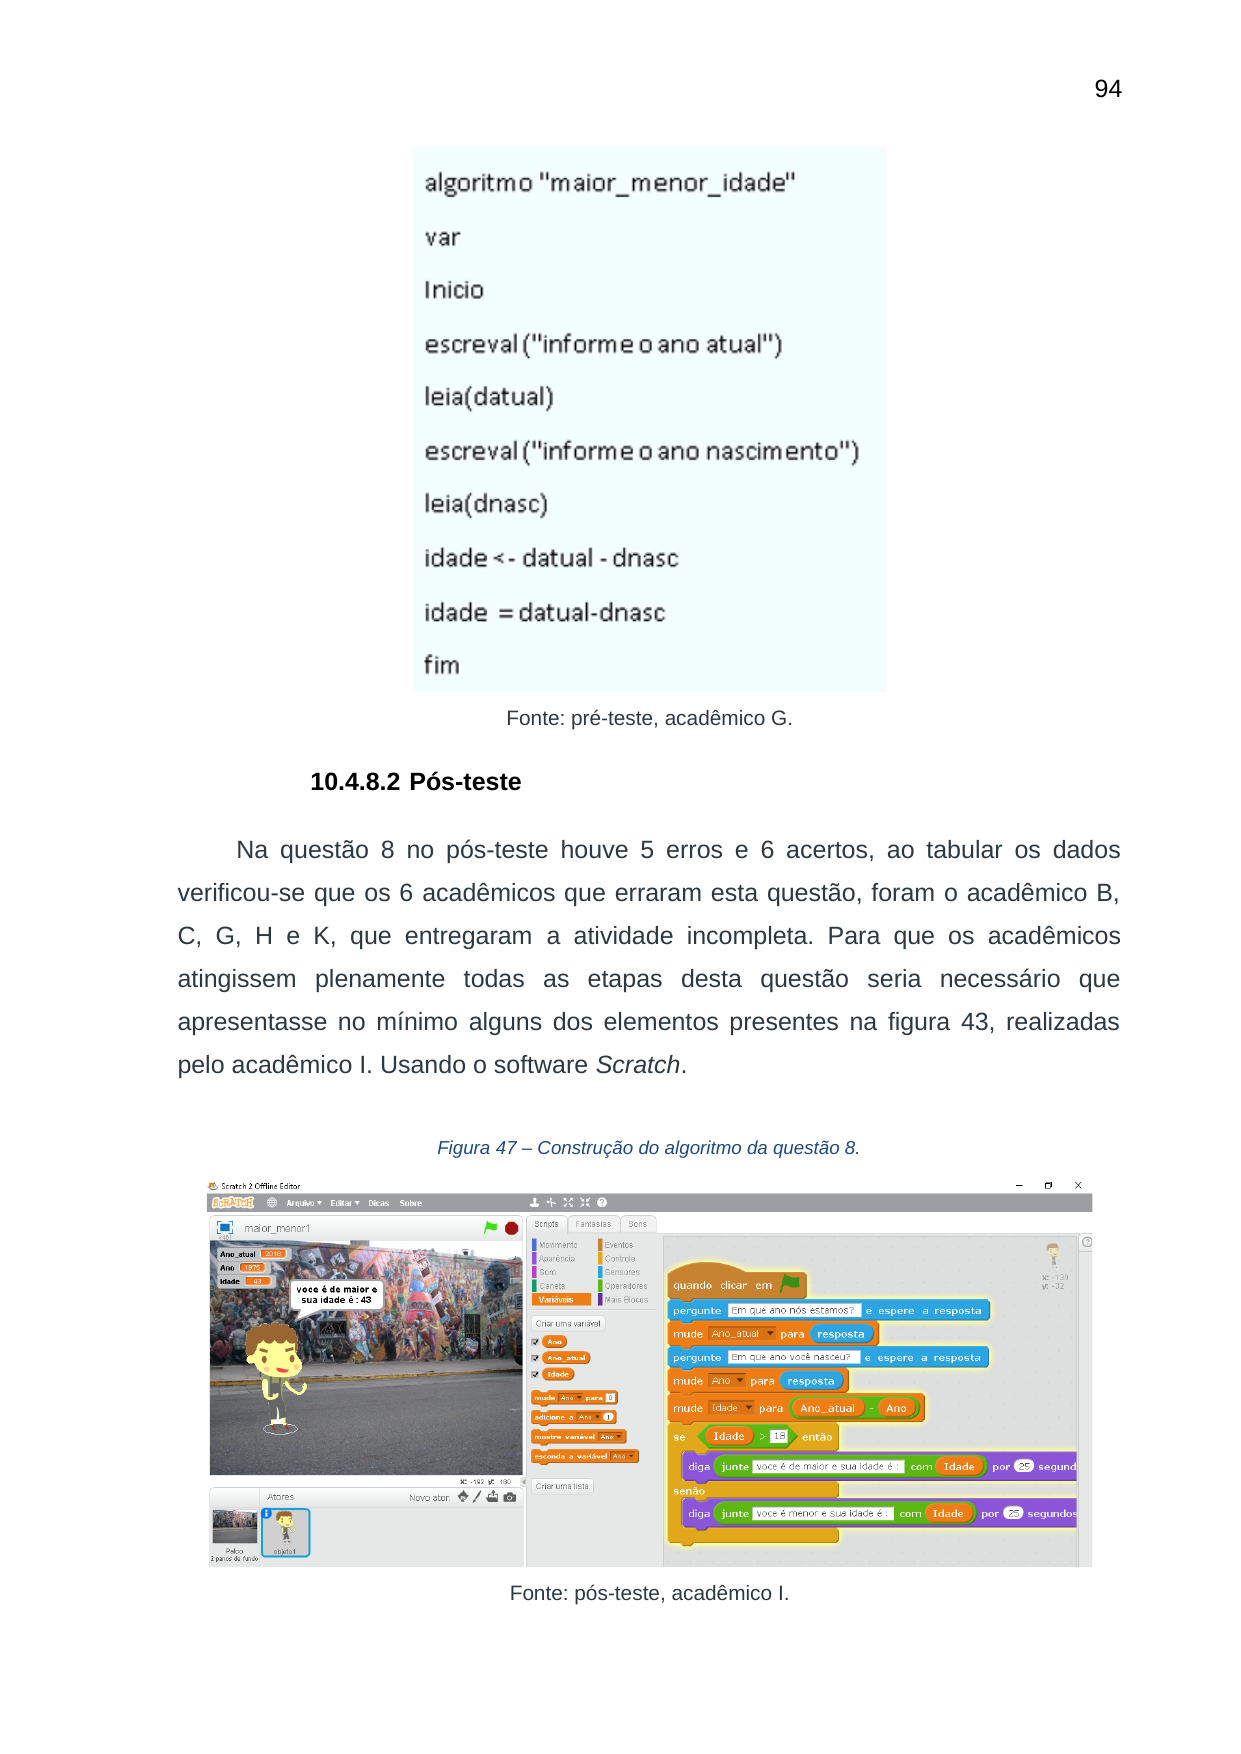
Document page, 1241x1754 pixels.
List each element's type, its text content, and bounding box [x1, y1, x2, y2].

text Fonte: pós-teste, acadêmico I. [177, 1581, 1122, 1604]
text Figura 47 – Construção do algoritmo da questão 8. [177, 1137, 1122, 1158]
text Na questão 8 no pós-teste houve 5 erros e 6 acertos, ao tabular os dados verificou-se que os 6 acadêmicos que erraram esta questão, foram o acadêmico B, C, G, H e K, que entregaram a atividade incompleta. Para que os acadêmicos atingissem plenamente todas as etapas desta questão seria necessário que apresentasse no mínimo alguns dos elementos presentes na figura 43, realizadas pelo acadêmico I. Usando o software Scratch. [177, 835, 1122, 1079]
subtitle Pós-teste [251, 767, 1122, 796]
picture [206, 1179, 1093, 1567]
picture [412, 147, 887, 692]
text Fonte: pré-teste, acadêmico G. [177, 706, 1122, 730]
